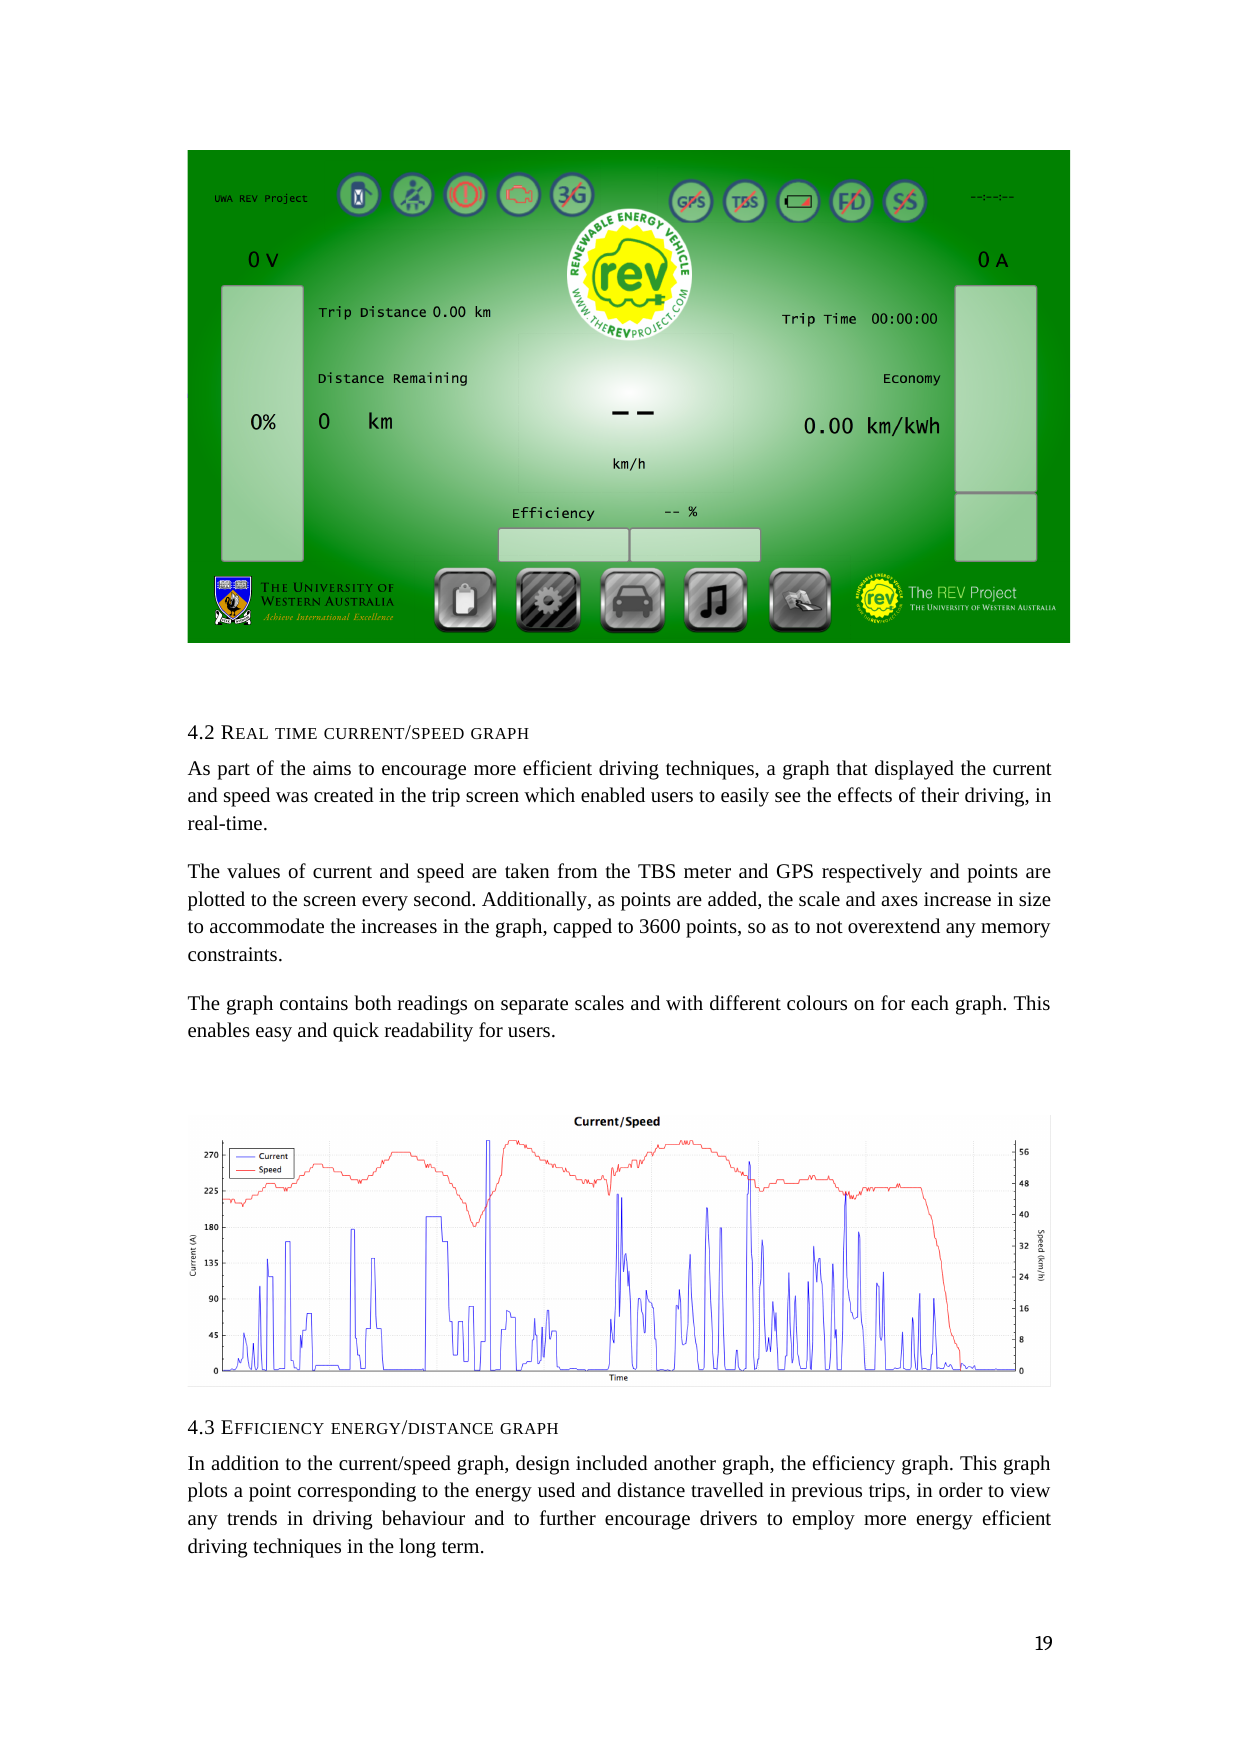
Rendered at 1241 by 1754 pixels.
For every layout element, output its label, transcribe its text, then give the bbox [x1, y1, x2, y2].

subtitle 4.2 Real time current/speed graph [187, 720, 1053, 744]
picture [187, 1115, 1051, 1387]
text The values of current and speed are taken from the TBS meter and GPS respectively and points are plotted to the screen every second. Additionally, as points are added, the scale and axes increase in size to accommodate the increases in the graph, capped to 3600 points, so as to not overextend any memory constraints. [187, 859, 1053, 966]
text As part of the aims to encourage more efficient driving techniques, a graph that displayed the current and speed was created in the trip screen which enabled users to easily see the effects of their driving, in real-time. [187, 756, 1053, 835]
text The graph contains both readings on separate scales and with different colours on for each graph. This enables easy and quick readability for users. [187, 991, 1053, 1042]
text In addition to the current/speed graph, design included another graph, the efficiency graph. This graph plots a point corresponding to the energy used and distance travelled in previous trips, in order to view any trends in driving behaviour and to further encourage drivers to employ more energy efficient driving techniques in the long term. [187, 1451, 1053, 1558]
subtitle 4.3 Efficiency energy/distance graph [187, 1415, 1053, 1439]
picture [187, 150, 1071, 643]
